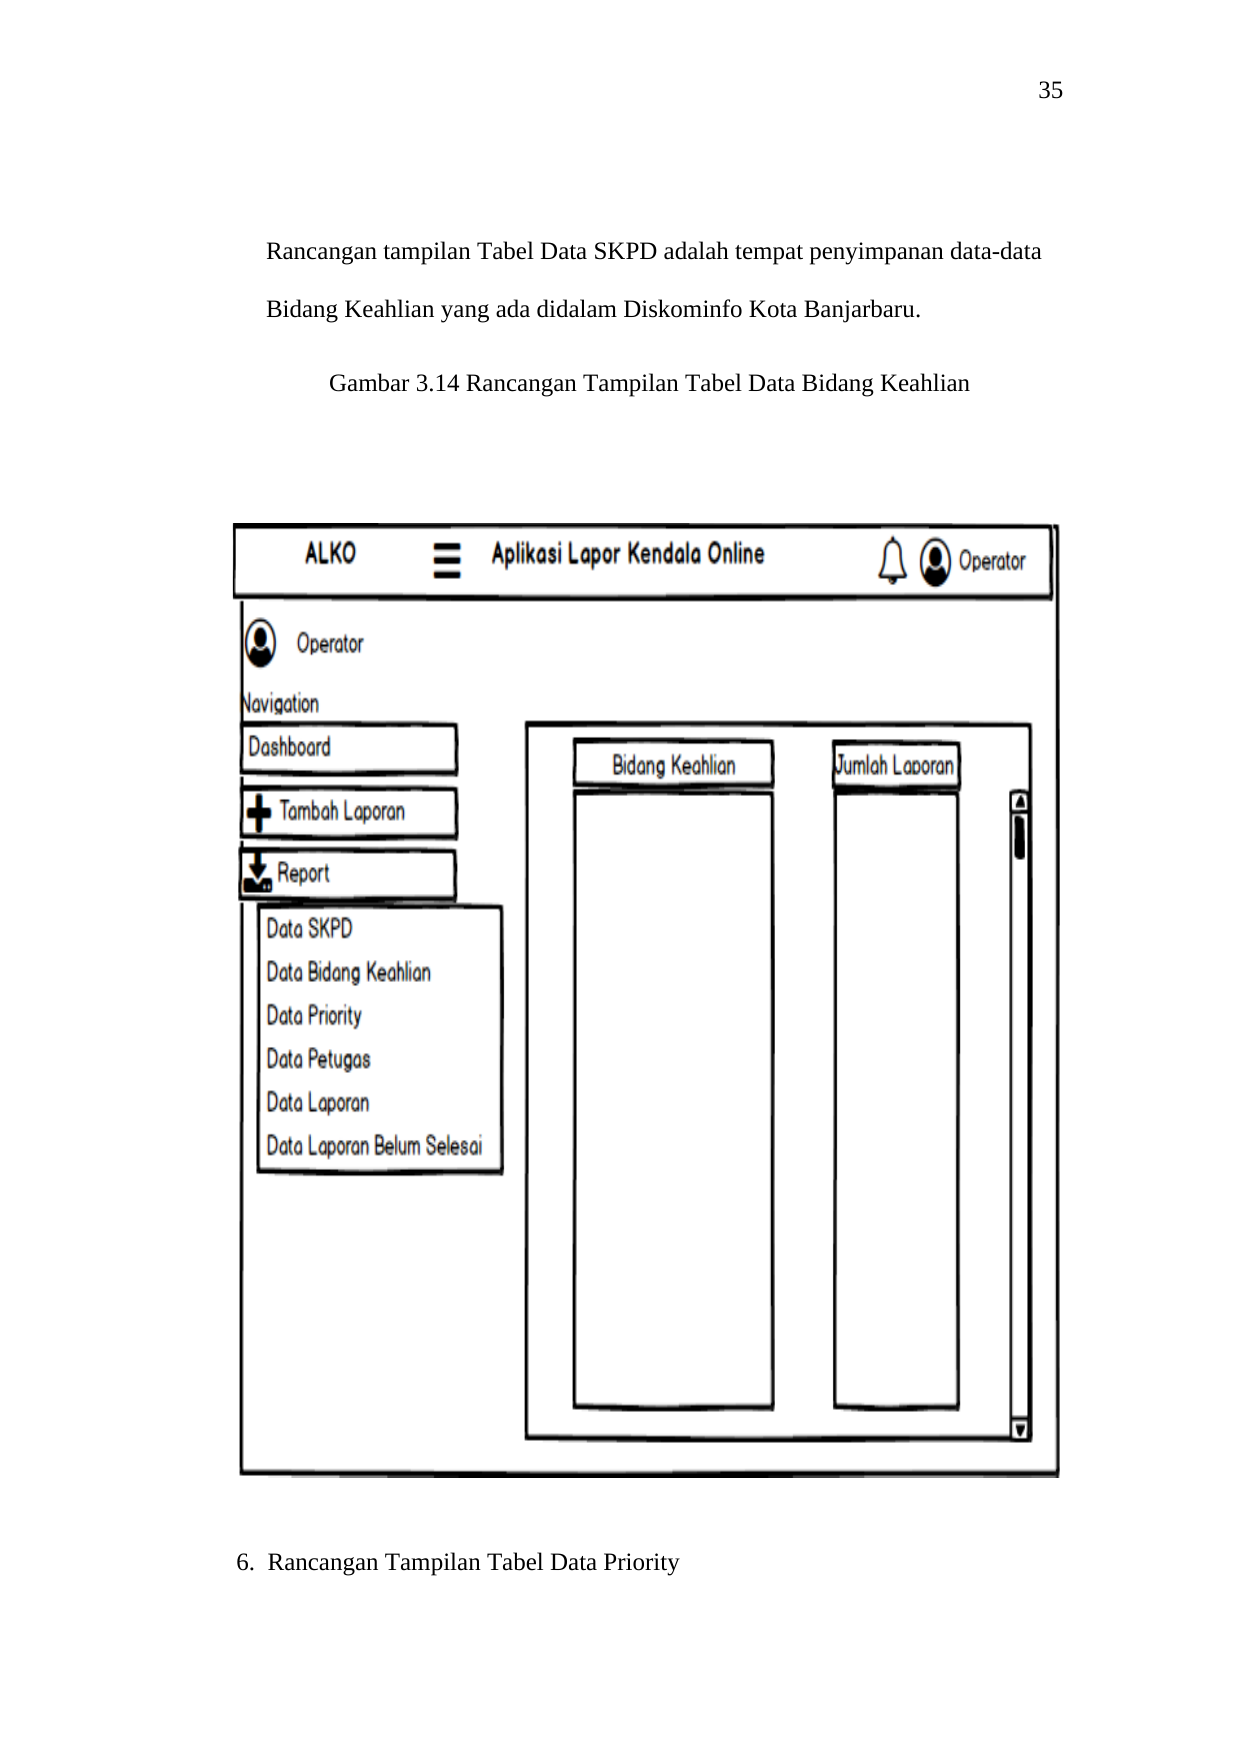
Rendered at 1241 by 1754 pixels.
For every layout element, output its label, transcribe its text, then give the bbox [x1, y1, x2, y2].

picture [232, 523, 1060, 1478]
text Rancangan tampilan Tabel Data SKPD adalah tempat penyimpanan data-data Bidang Keahlian yang ada didalam Diskominfo Kota Banjarbaru. [266, 236, 1063, 322]
text 6. Rancangan Tampilan Tabel Data Priority [236, 1547, 1063, 1576]
text Gambar 3.14 Rancangan Tampilan Tabel Data Bidang Keahlian [236, 368, 1063, 397]
